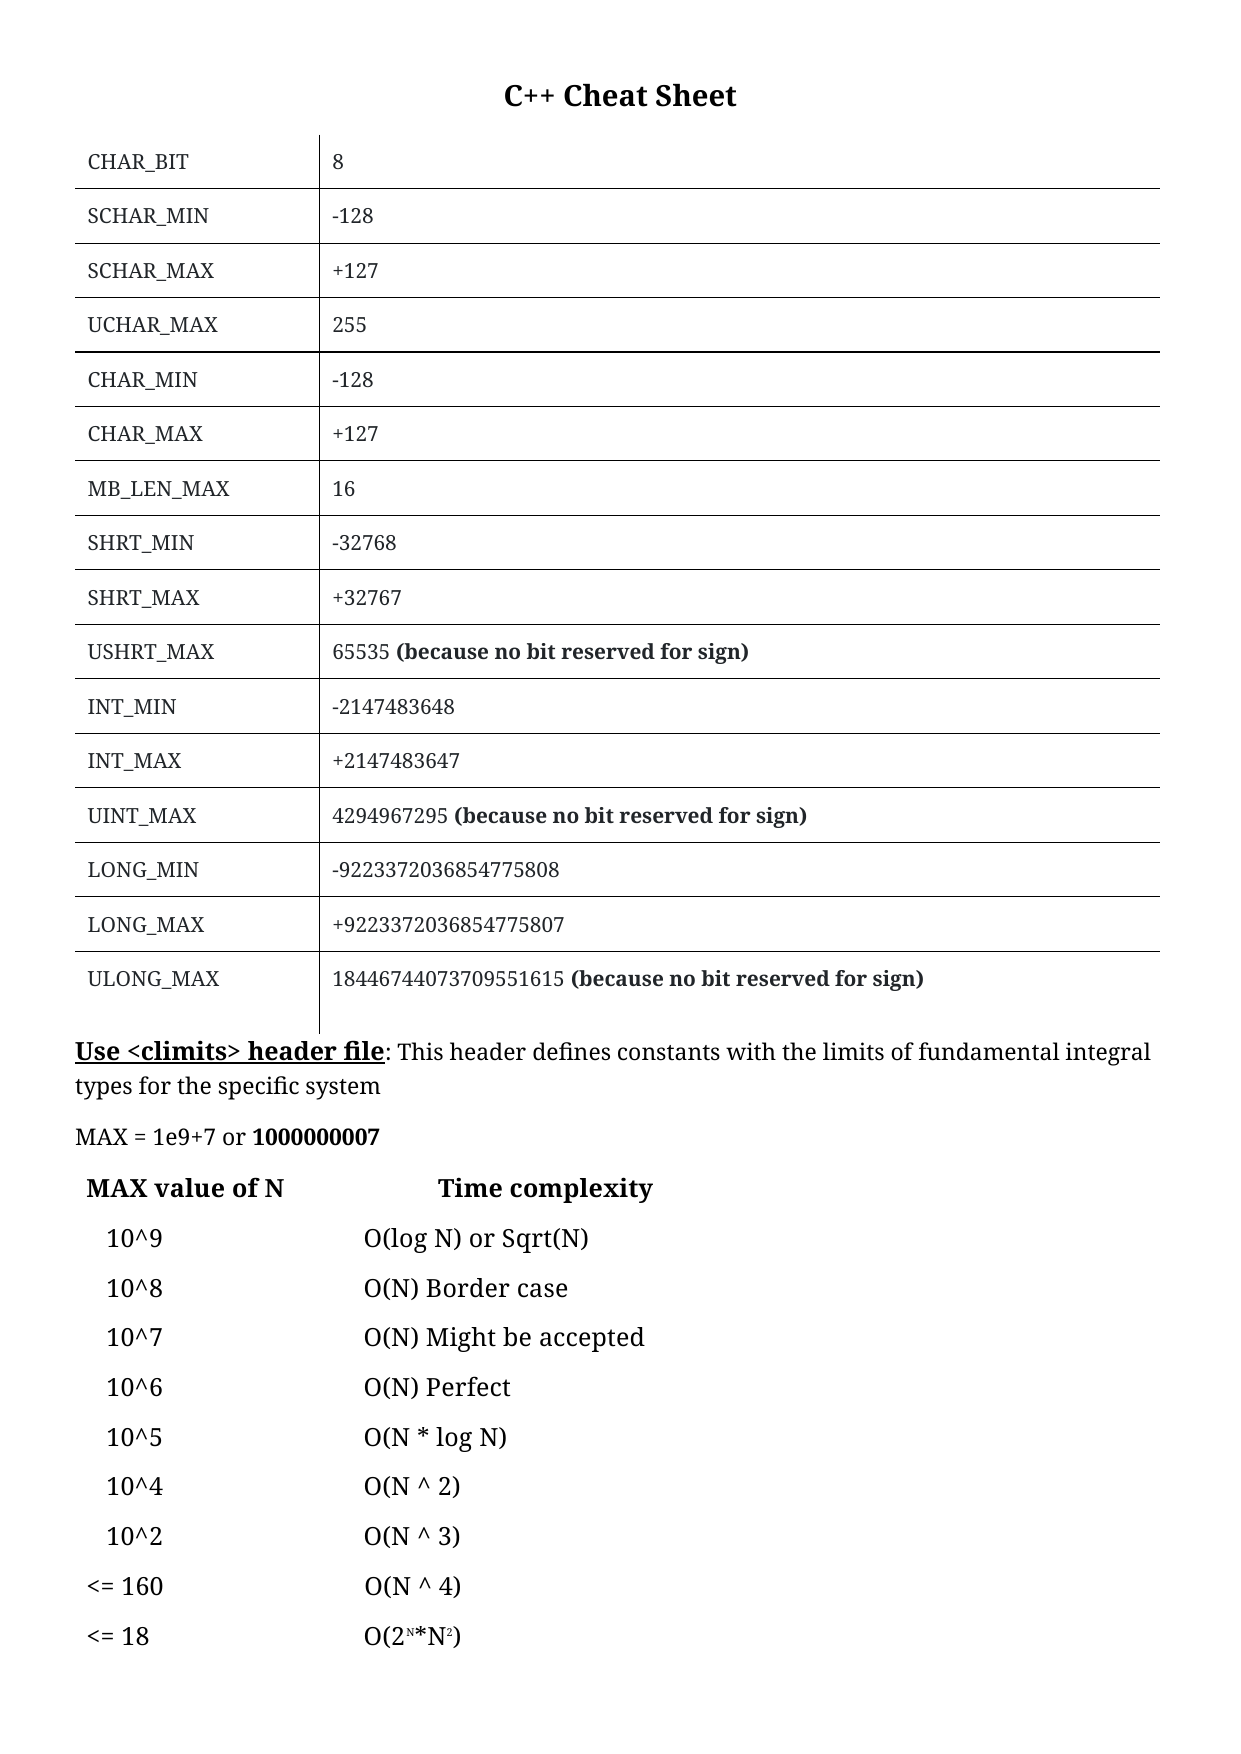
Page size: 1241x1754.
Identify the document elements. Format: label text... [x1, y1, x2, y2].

table_cell 18446744073709551615 (because no bit reserved for sign) [320, 952, 1159, 1033]
table_cell <= 18 O(2N*N2) [75, 1618, 1156, 1652]
table_cell UCHAR_MAX [75, 298, 319, 351]
table_header MAX value of N Time complexity [75, 1171, 1156, 1221]
table_cell 10^8 O(N) Border case [75, 1270, 1156, 1320]
table_cell SHRT_MIN [75, 516, 319, 569]
table_cell 255 [320, 298, 1159, 351]
table_cell -32768 [320, 516, 1159, 569]
table_cell UINT_MAX [75, 788, 319, 842]
table_cell 10^5 O(N * log N) [75, 1419, 1156, 1469]
table_cell LONG_MIN [75, 843, 319, 896]
table_cell SCHAR_MIN [75, 189, 319, 242]
table_cell -128 [320, 189, 1159, 242]
table_cell INT_MAX [75, 734, 319, 787]
table_cell +2147483647 [320, 734, 1159, 787]
table_cell +127 [320, 407, 1159, 460]
table_cell 10^7 O(N) Might be accepted [75, 1320, 1156, 1370]
table_cell 10^2 O(N ^ 3) [75, 1519, 1156, 1568]
text C++ Cheat Sheet [75, 75, 1165, 115]
table_cell 10^9 O(log N) or Sqrt(N) [75, 1221, 1156, 1270]
table_cell +32767 [320, 570, 1159, 624]
table_header CHAR_BIT [75, 135, 319, 188]
text MAX = 1e9+7 or 1000000007 [75, 1121, 1165, 1152]
table_cell 65535 (because no bit reserved for sign) [320, 625, 1159, 678]
table_cell USHRT_MAX [75, 625, 319, 678]
table_cell 10^4 O(N ^ 2) [75, 1469, 1156, 1519]
table_cell SCHAR_MAX [75, 244, 319, 297]
table_header 8 [320, 135, 1159, 188]
table_cell 10^6 O(N) Perfect [75, 1370, 1156, 1419]
table_cell ULONG_MAX [75, 952, 319, 1033]
table_cell CHAR_MIN [75, 353, 319, 406]
table_cell MB_LEN_MAX [75, 461, 319, 515]
table_cell -2147483648 [320, 679, 1159, 733]
table_cell <= 160 O(N ^ 4) [75, 1569, 1156, 1618]
text Use <climits> header file: This header defines constants with the limits of fundamental integral types for the specific system [75, 1033, 1165, 1101]
table_cell 16 [320, 461, 1159, 515]
table_cell LONG_MAX [75, 897, 319, 951]
table_cell -128 [320, 353, 1159, 406]
table_cell INT_MIN [75, 679, 319, 733]
table_cell SHRT_MAX [75, 570, 319, 624]
table_cell CHAR_MAX [75, 407, 319, 460]
table_cell 4294967295 (because no bit reserved for sign) [320, 788, 1159, 842]
table_cell -9223372036854775808 [320, 843, 1159, 896]
table_cell +9223372036854775807 [320, 897, 1159, 951]
table_cell +127 [320, 244, 1159, 297]
